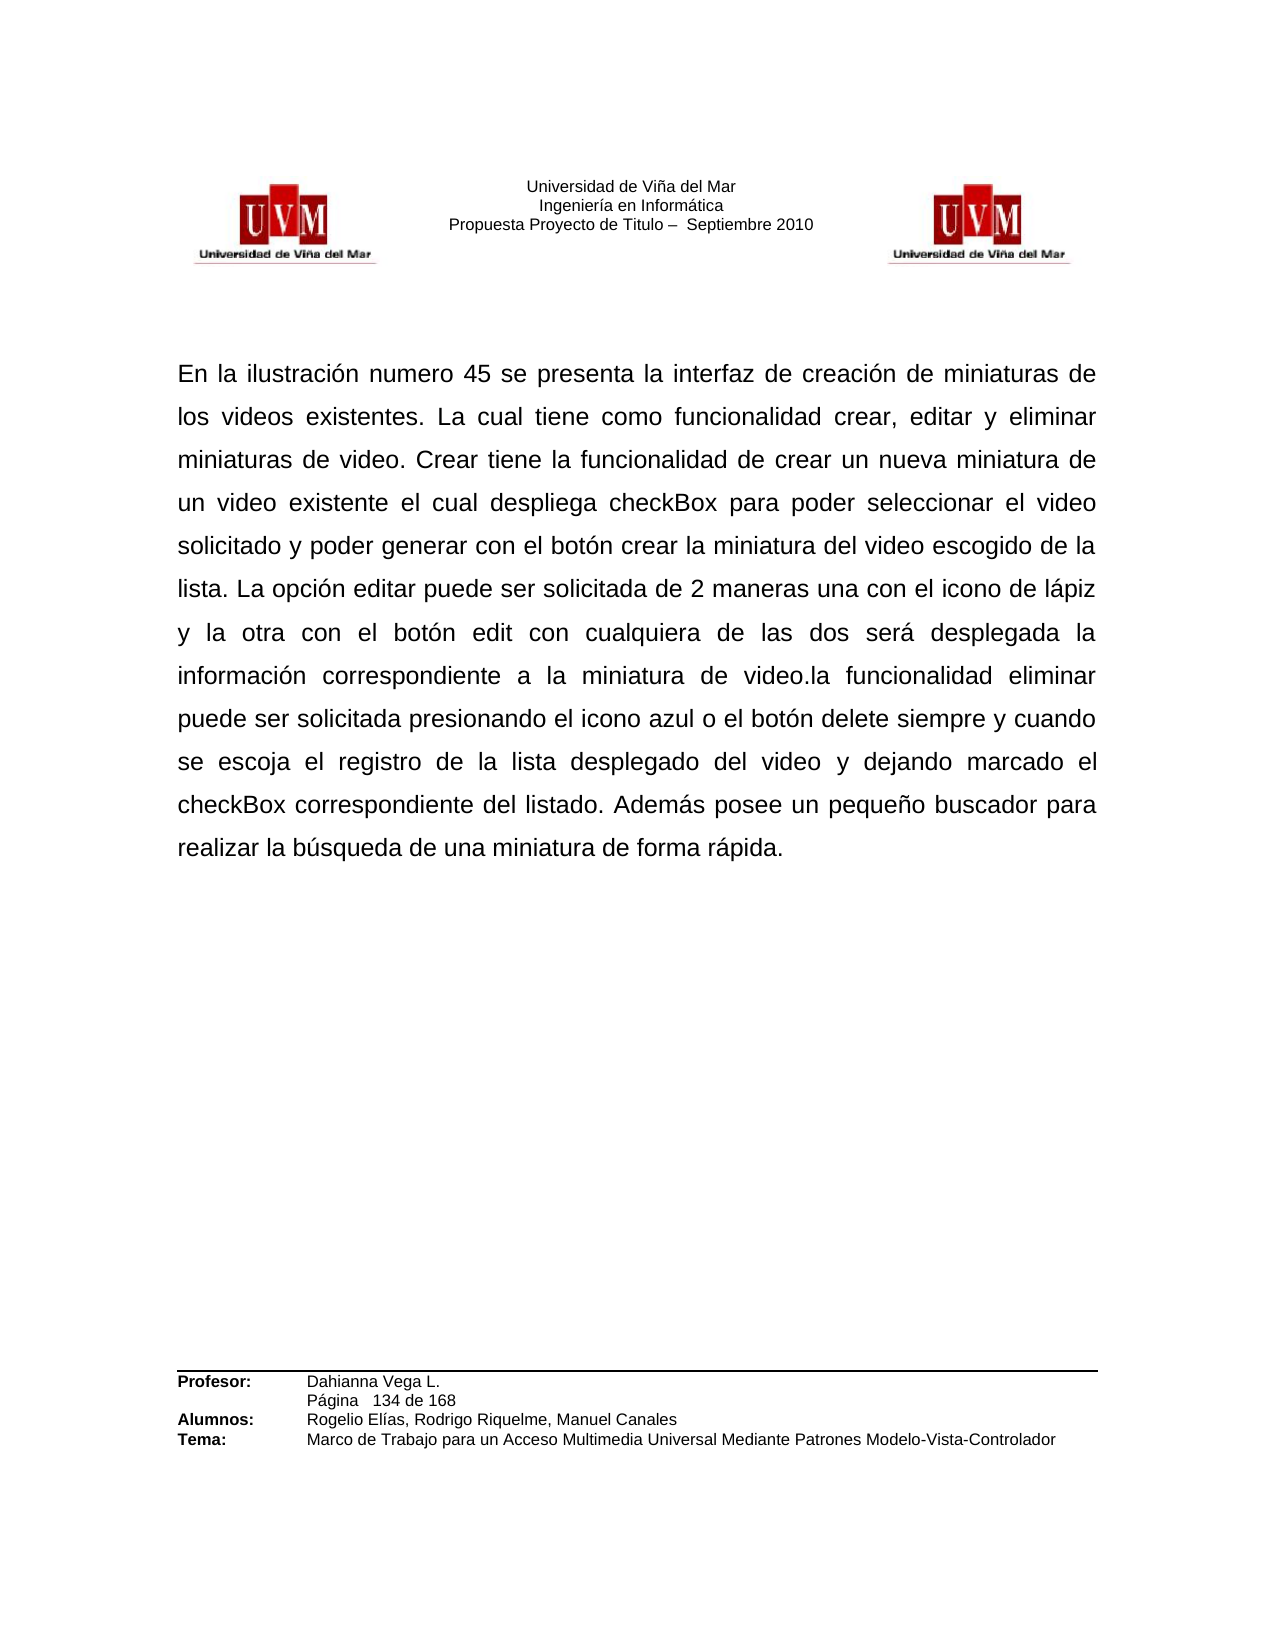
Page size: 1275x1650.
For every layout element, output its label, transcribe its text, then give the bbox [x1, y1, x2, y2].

text En la ilustración numero 45 se presenta la interfaz de creación de miniaturas de los videos existentes. La cual tiene como funcionalidad crear, editar y eliminar miniaturas de video. Crear tiene la funcionalidad de crear un nueva miniatura de un video existente el cual despliega checkBox para poder seleccionar el video solicitado y poder generar con el botón crear la miniatura del video escogido de la lista. La opción editar puede ser solicitada de 2 maneras una con el icono de lápiz y la otra con el botón edit con cualquiera de las dos será desplegada la información correspondiente a la miniatura de video.la funcionalidad eliminar puede ser solicitada presionando el icono azul o el botón delete siempre y cuando se escoja el registro de la lista desplegado del video y dejando marcado el checkBox correspondiente del listado. Además posee un pequeño buscador para realizar la búsqueda de una miniatura de forma rápida. [177, 359, 1098, 862]
picture [871, 176, 1084, 267]
picture [177, 176, 390, 267]
